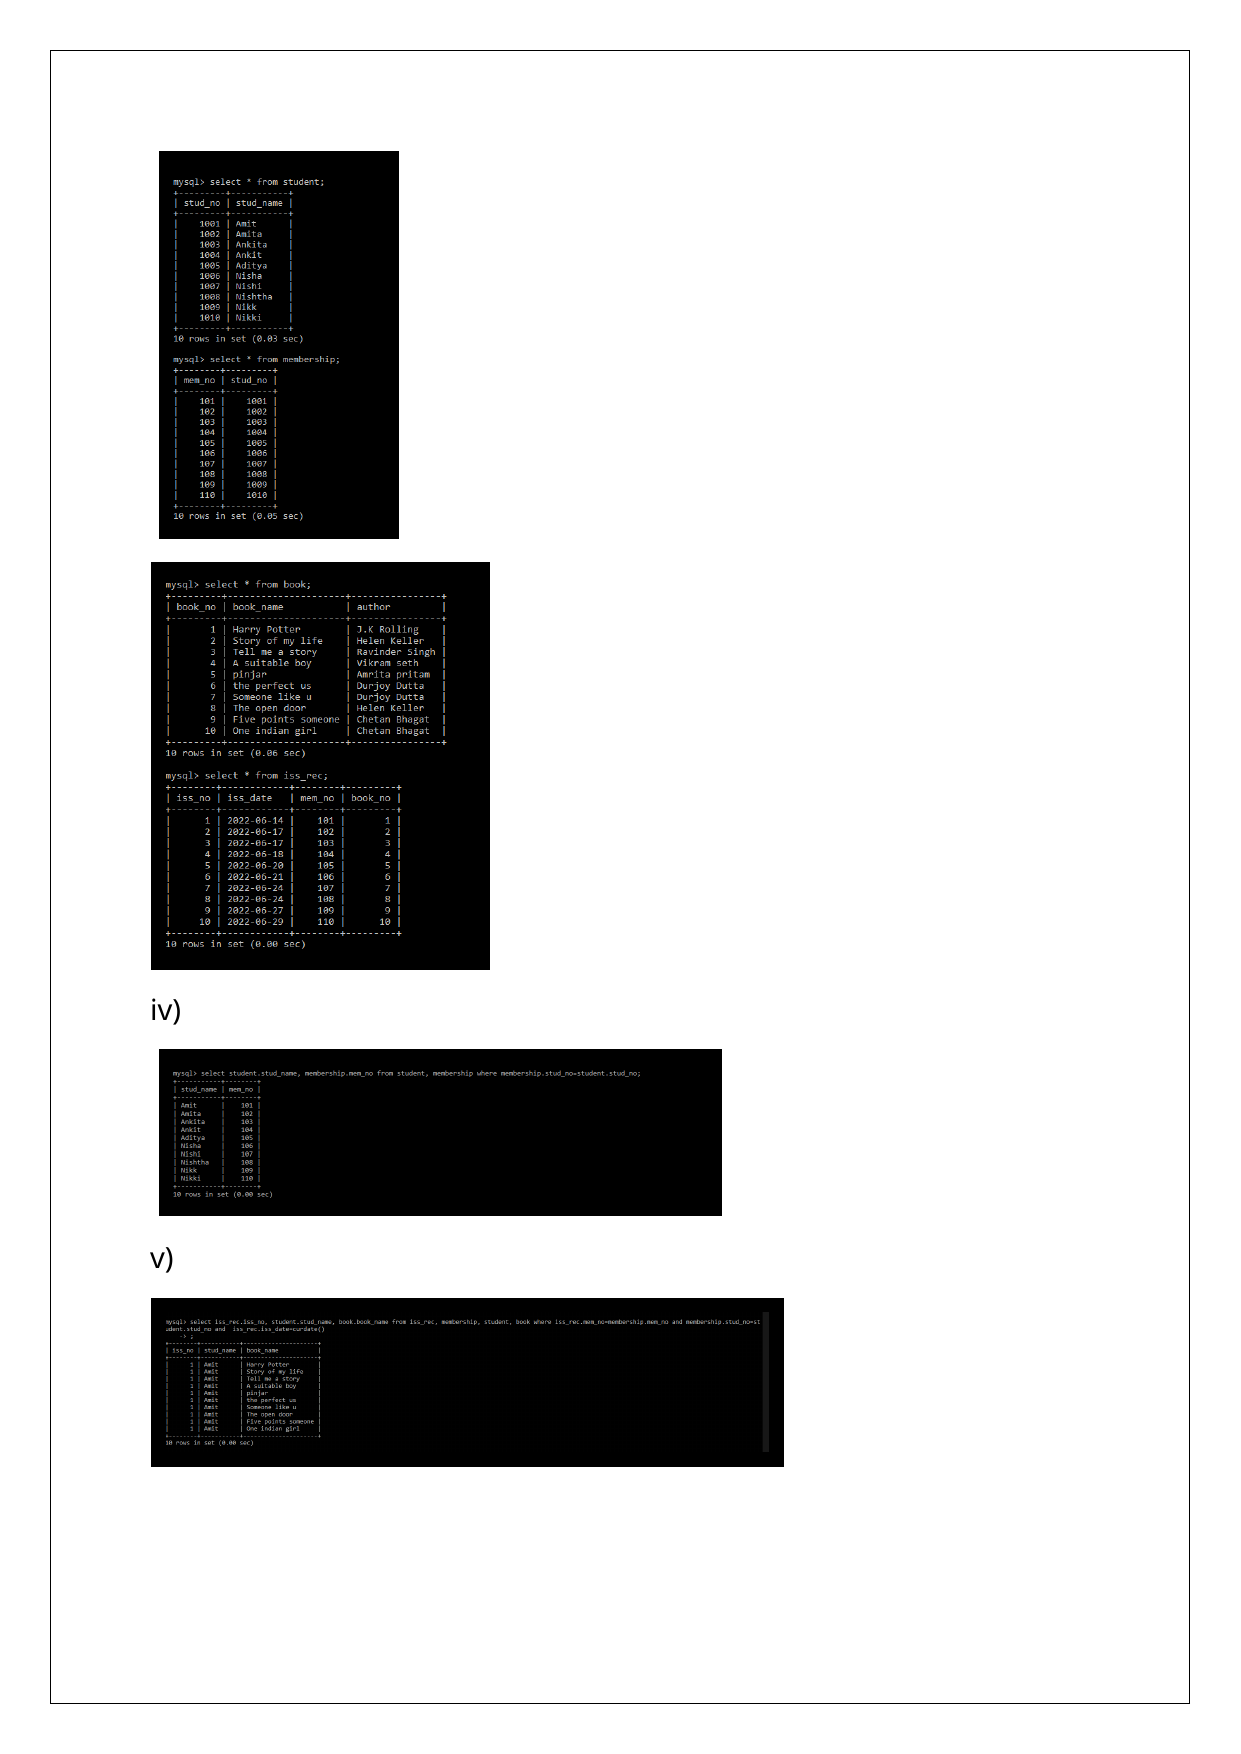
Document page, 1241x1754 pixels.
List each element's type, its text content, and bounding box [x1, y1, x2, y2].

picture [166, 1312, 769, 1452]
picture [173, 166, 384, 524]
picture [166, 576, 475, 955]
picture [173, 1064, 707, 1201]
text iv) [150, 989, 1090, 1029]
text v) [150, 1237, 1090, 1277]
